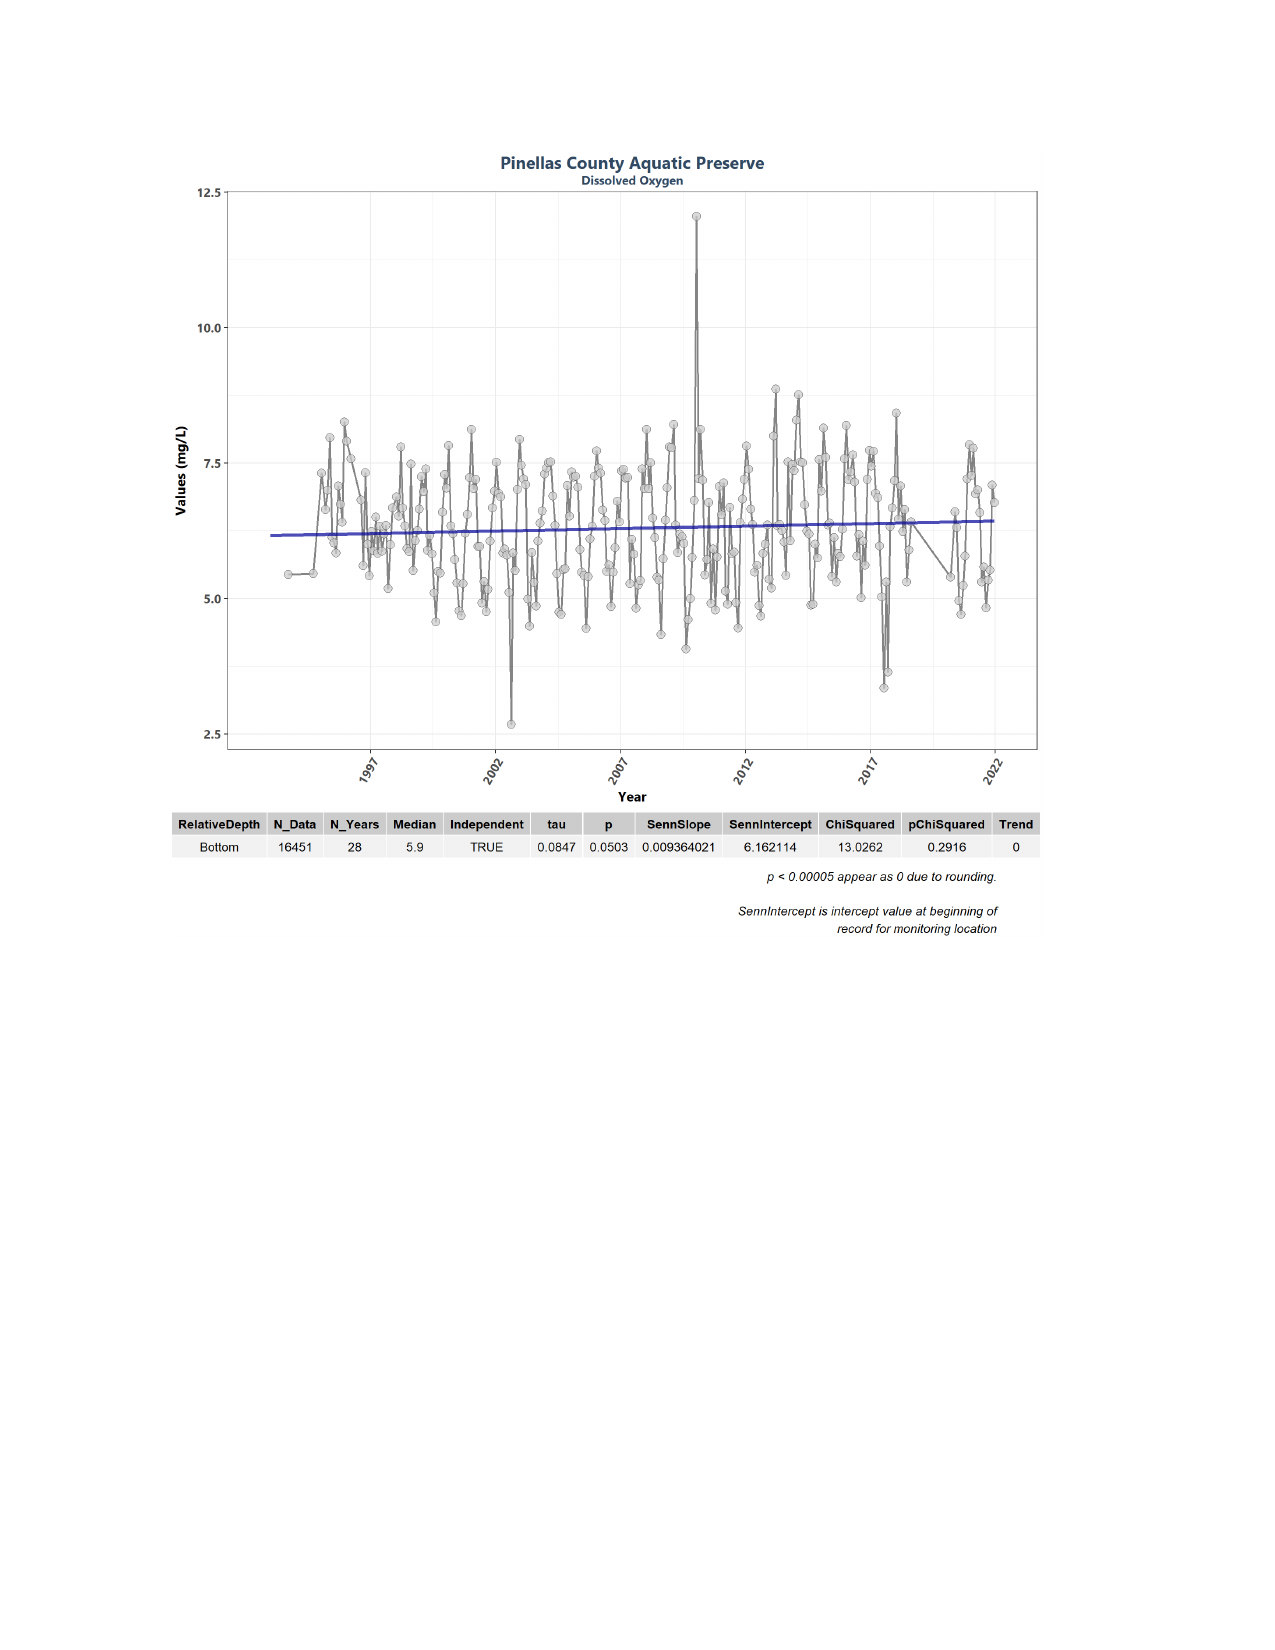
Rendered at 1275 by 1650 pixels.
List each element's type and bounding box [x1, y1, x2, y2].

picture [168, 150, 1044, 938]
